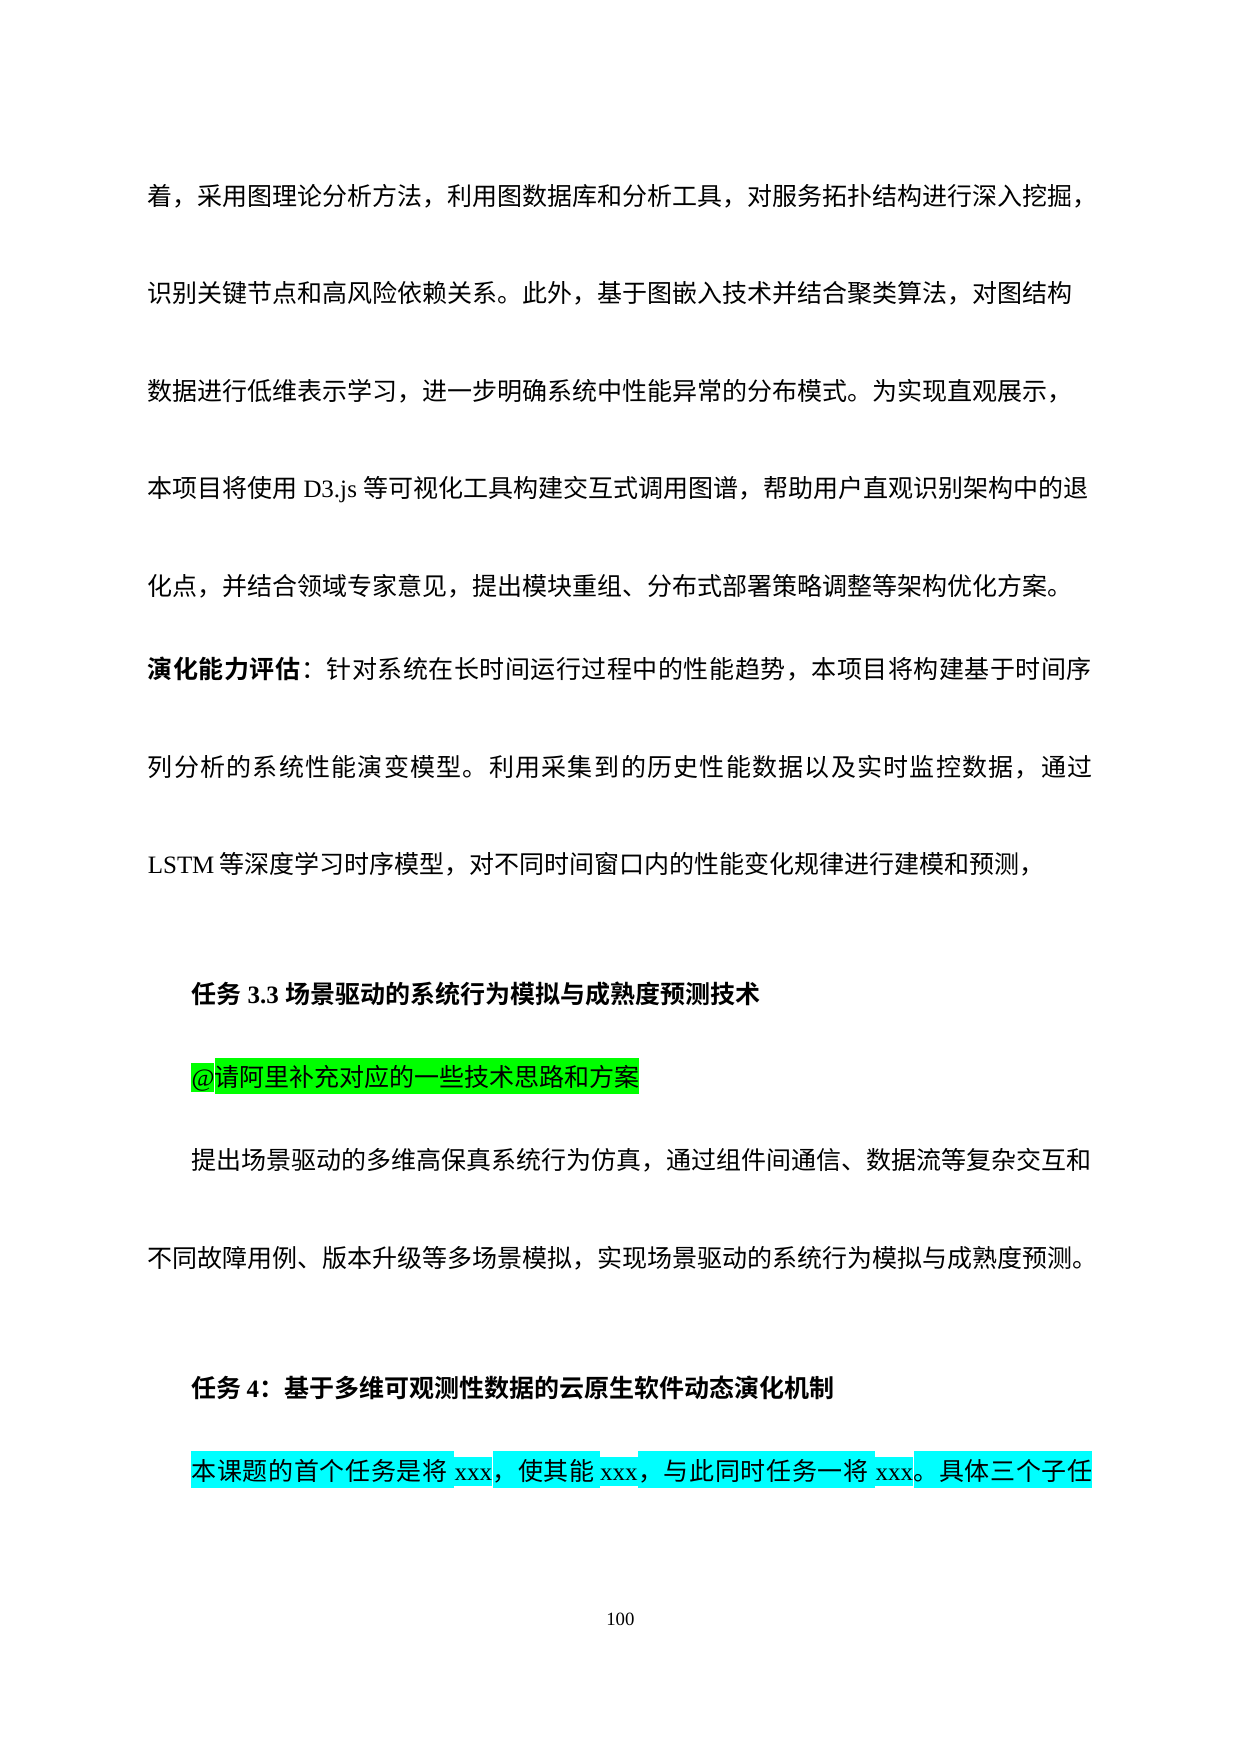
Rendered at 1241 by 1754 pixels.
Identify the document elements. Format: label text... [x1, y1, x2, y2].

text 提出场景驱动的多维高保真系统行为仿真，通过组件间通信、数据流等复杂交互和不同故障用例、版本升级等多场景模拟，实现场景驱动的系统行为模拟与成熟度预测。 [148, 1126, 1092, 1289]
text @请阿里补充对应的一些技术思路和方案 [148, 1043, 1092, 1108]
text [148, 1437, 1092, 1502]
text 任务4：基于多维可观测性数据的云原生软件动态演化机制 [148, 1354, 1092, 1419]
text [148, 162, 1092, 617]
text 演化能力评估：针对系统在长时间运行过程中的性能趋势，本项目将构建基于时间序列分析的系统性能演变模型。利用采集到的历史性能数据以及实时监控数据，通过LSTM等深度学习时序模型，对不同时间窗口内的性能变化规律进行建模和预测， [148, 635, 1092, 895]
text 任务 3.3 场景驱动的系统行为模拟与成熟度预测技术 [148, 960, 1092, 1025]
